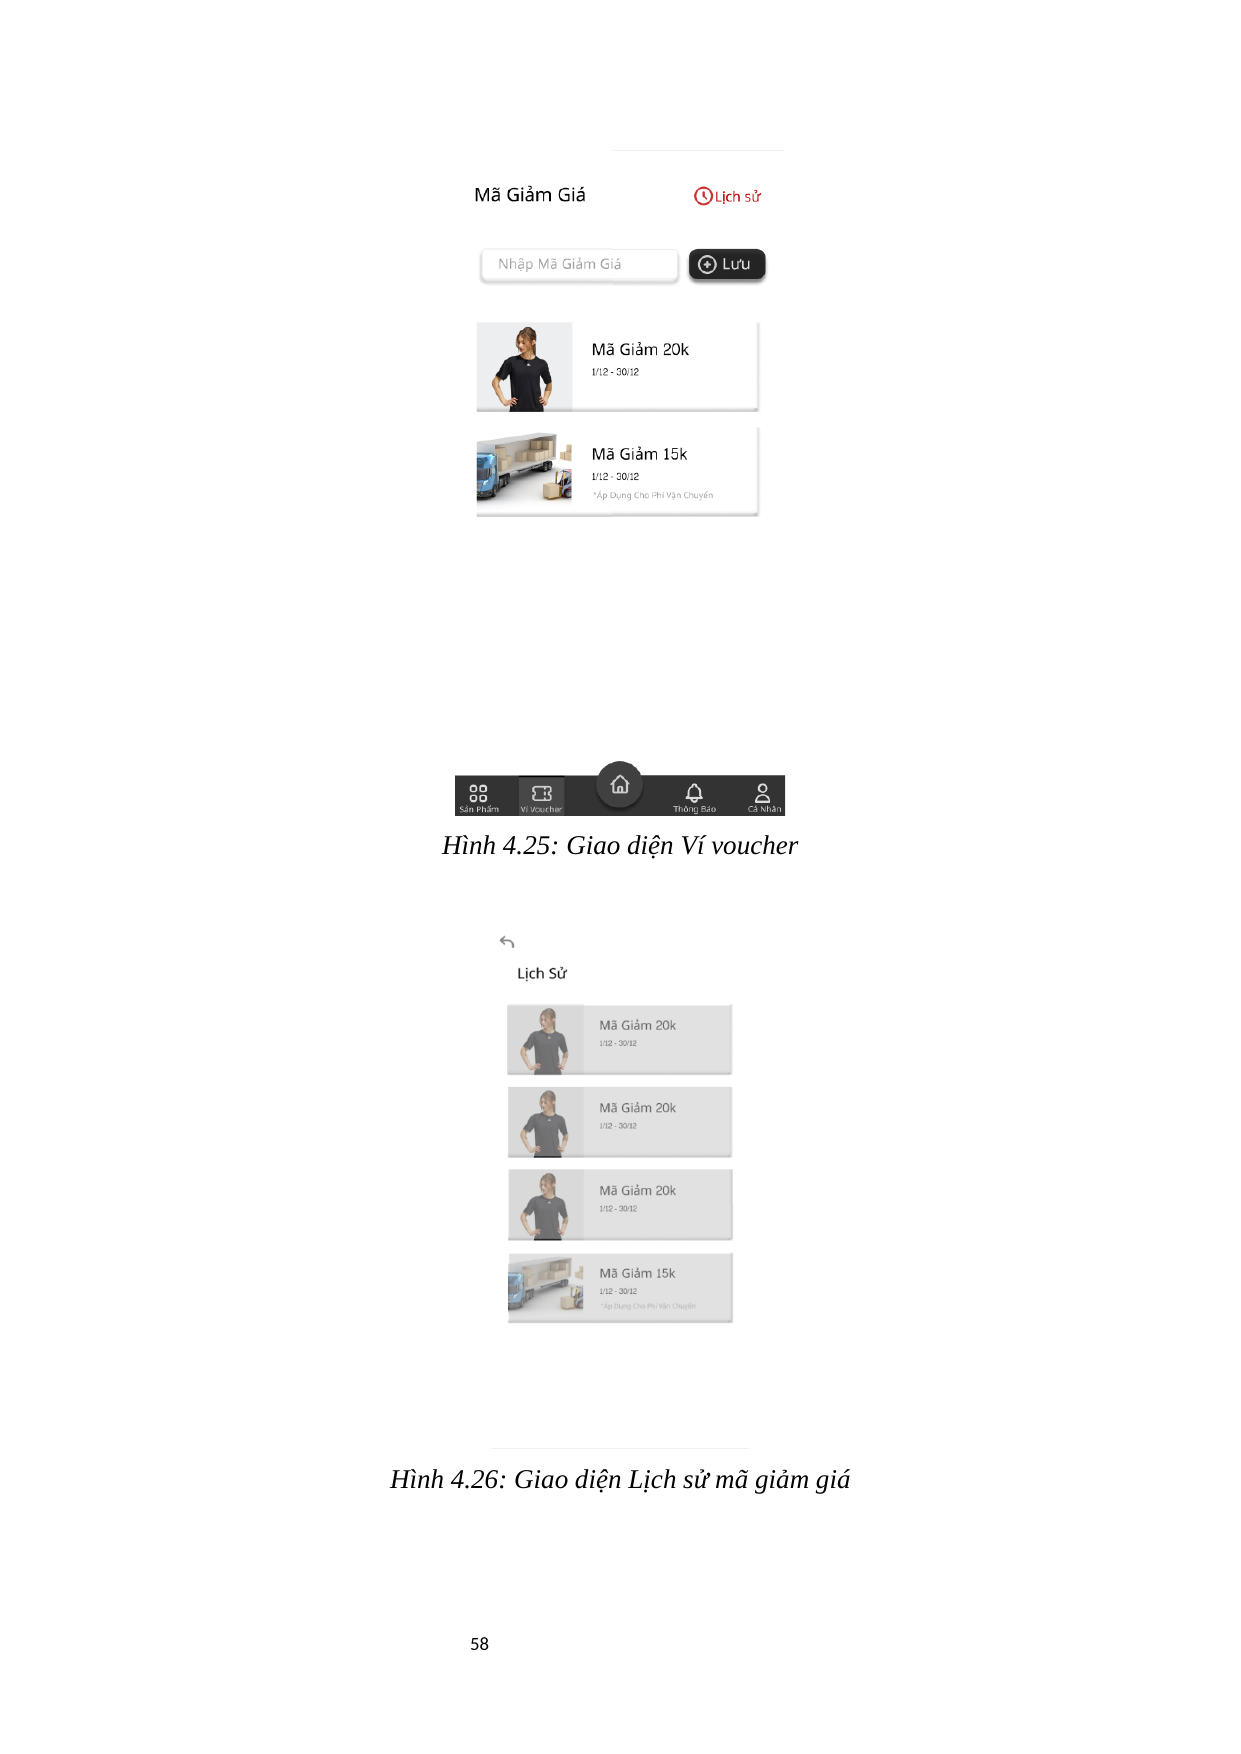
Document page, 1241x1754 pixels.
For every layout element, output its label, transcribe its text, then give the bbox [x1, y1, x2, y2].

list Hình 4.25: Giao diện Ví voucher [187, 829, 1053, 860]
list Hình 4.26: Giao diện Lịch sử mã giảm giá [187, 1463, 1053, 1494]
picture [455, 150, 786, 816]
picture [491, 922, 750, 1449]
